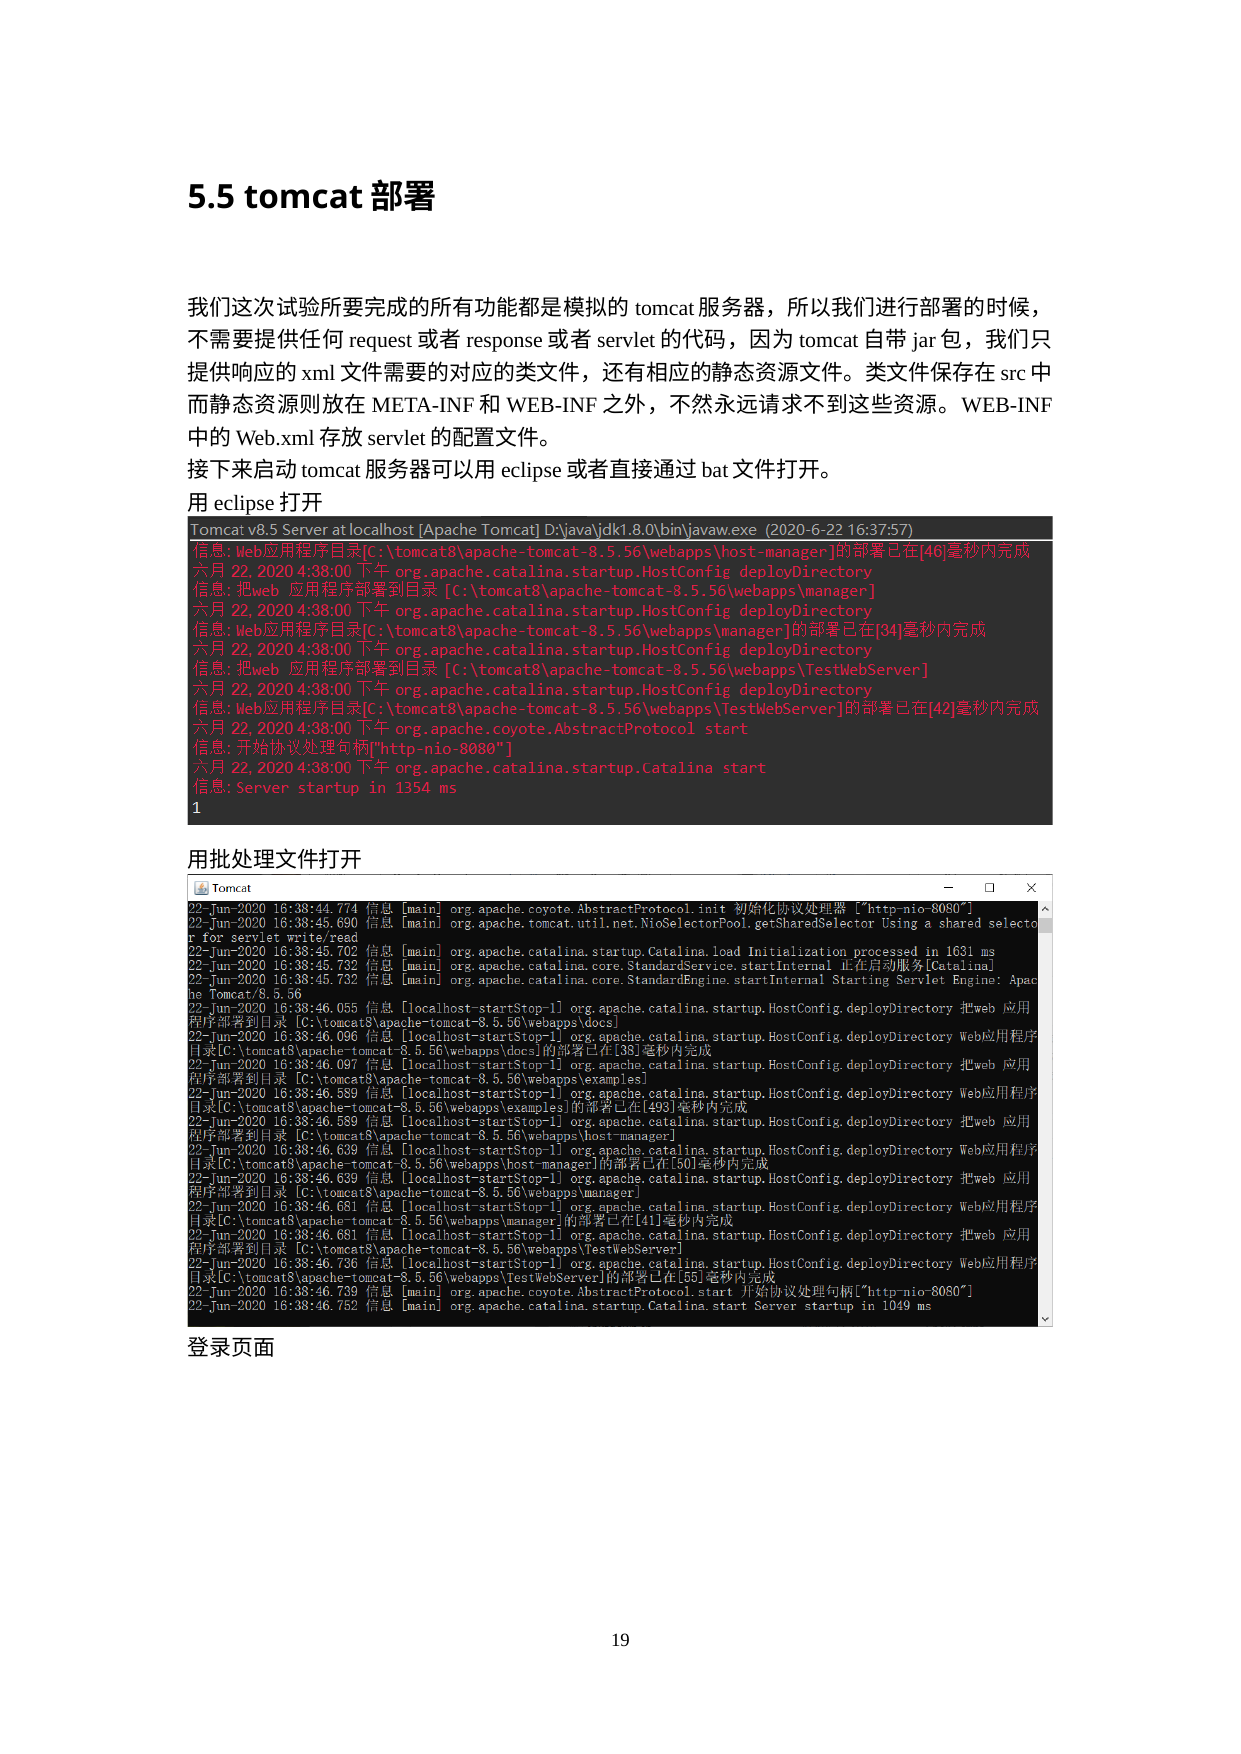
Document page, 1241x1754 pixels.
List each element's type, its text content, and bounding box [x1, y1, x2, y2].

picture [187, 516, 1053, 825]
text 用eclipse打开 [187, 484, 1053, 516]
text 用批处理文件打开 [187, 842, 1053, 874]
text 我们这次试验所要完成的所有功能都是模拟的tomcat服务器，所以我们进行部署的时候，不需要提供任何request或者response或者servlet的代码，因为tomcat自带jar包，我们只提供响应的xml文件需要的对应的类文件，还有相应的静态资源文件。类文件保存在src中 [187, 289, 1053, 387]
text 登录页面 [187, 1329, 1053, 1362]
text 接下来启动tomcat服务器可以用eclipse或者直接通过bat文件打开。 [187, 452, 1053, 484]
picture [187, 874, 1053, 1327]
text 而静态资源则放在META-INF和WEB-INF之外，不然永远请求不到这些资源。WEB-INF中的Web.xml存放servlet的配置文件。 [187, 387, 1053, 452]
subtitle 5.5 tomcat部署 [187, 162, 1053, 227]
